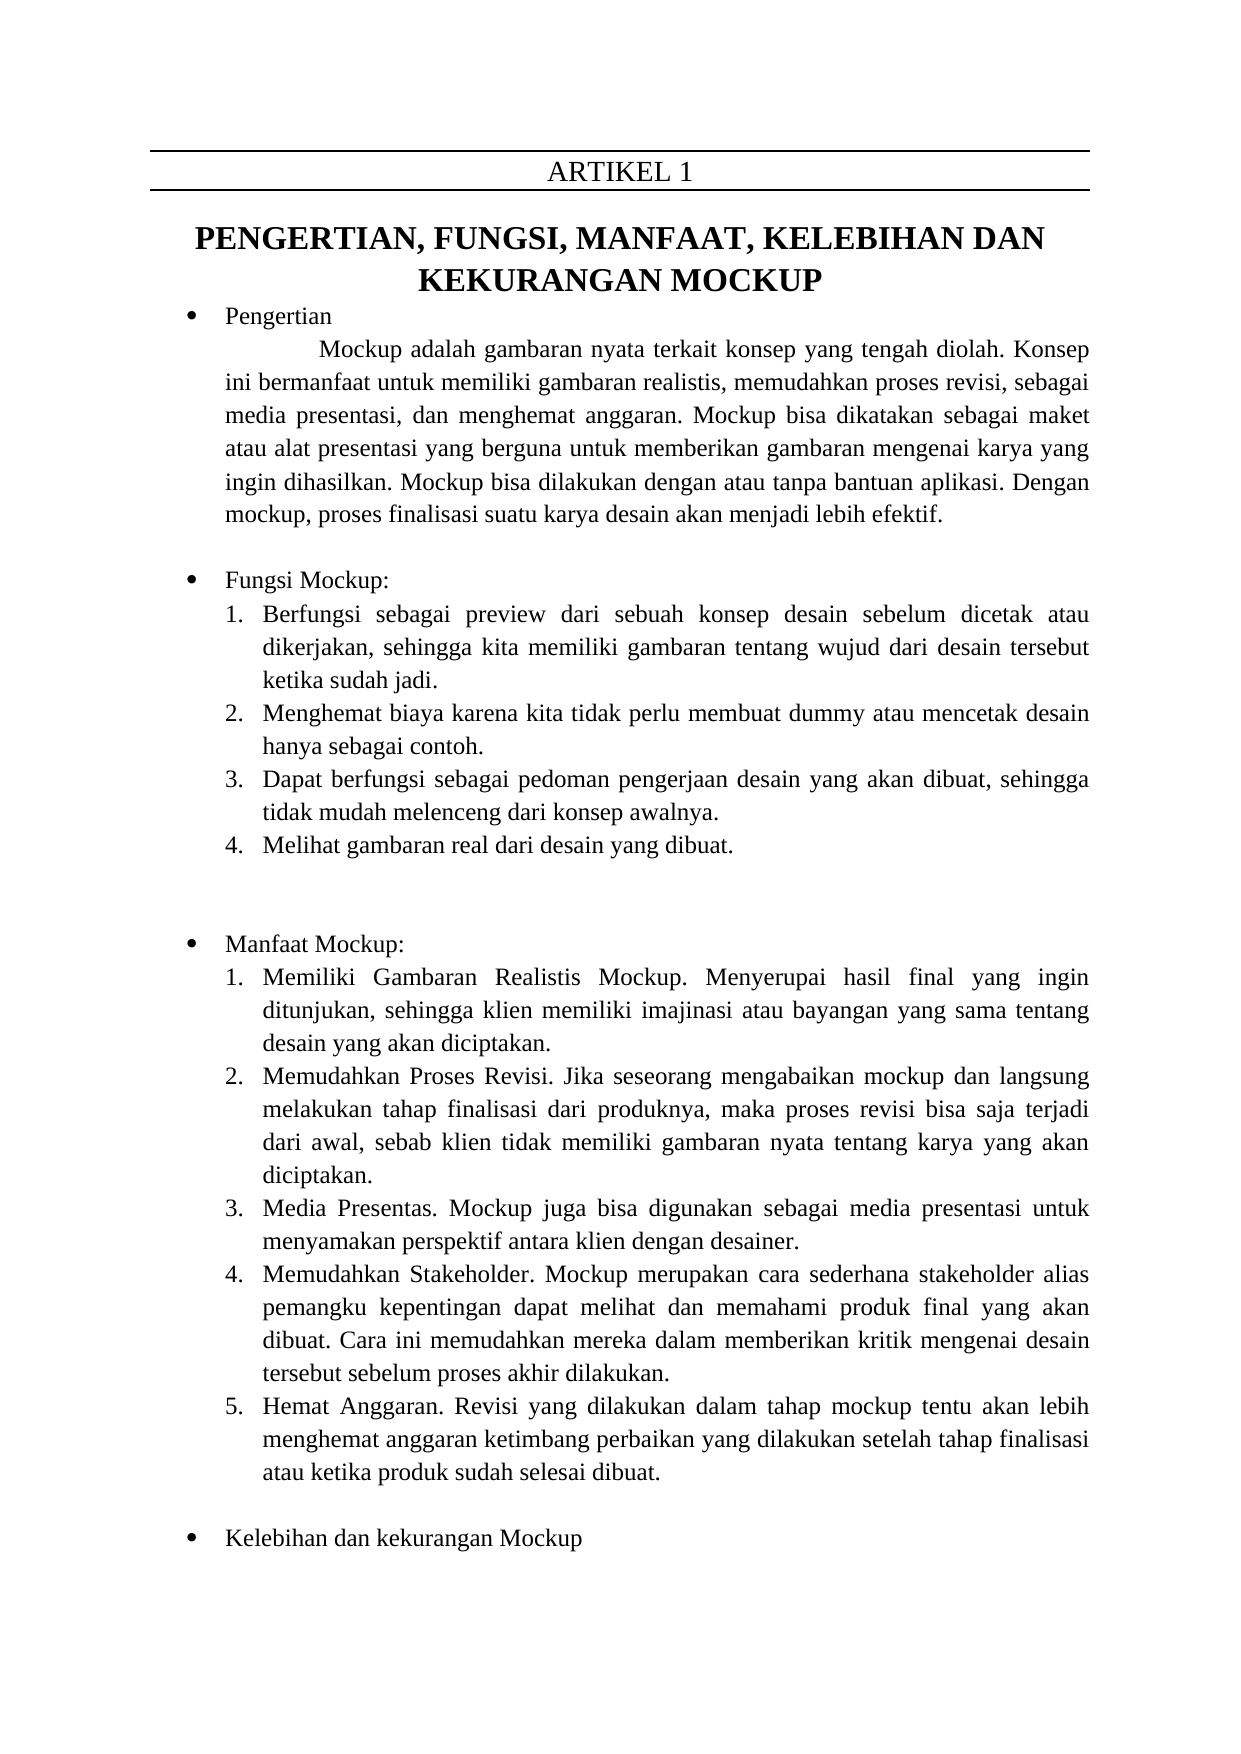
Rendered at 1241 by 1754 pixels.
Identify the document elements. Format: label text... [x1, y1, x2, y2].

list Memudahkan Proses Revisi. Jika seseorang mengabaikan mockup dan langsung melakukan tahap finalisasi dari produknya, maka proses revisi bisa saja terjadi dari awal, sebab klien tidak memiliki gambaran nyata tentang karya yang akan diciptakan. [225, 1061, 1090, 1189]
list Media Presentas. Mockup juga bisa digunakan sebagai media presentasi untuk menyamakan perspektif antara klien dengan desainer. [225, 1193, 1090, 1255]
list Pengertian [187, 301, 1090, 330]
list Hemat Anggaran. Revisi yang dilakukan dalam tahap mockup tentu akan lebih menghemat anggaran ketimbang perbaikan yang dilakukan setelah tahap finalisasi atau ketika produk sudah selesai dibuat. [225, 1391, 1090, 1486]
list Memudahkan Stakeholder. Mockup merupakan cara sederhana stakeholder alias pemangku kepentingan dapat melihat dan memahami produk final yang akan dibuat. Cara ini memudahkan mereka dalam memberikan kritik mengenai desain tersebut sebelum proses akhir dilakukan. [225, 1259, 1090, 1387]
subtitle PENGERTIAN, FUNGSI, MANFAAT, KELEBIHAN DAN KEKURANGAN MOCKUP [150, 218, 1090, 298]
list Melihat gambaran real dari desain yang dibuat. [225, 830, 1090, 858]
list Mockup adalah gambaran nyata terkait konsep yang tengah diolah. Konsep ini bermanfaat untuk memiliki gambaran realistis, memudahkan proses revisi, sebagai media presentasi, dan menghemat anggaran. Mockup bisa dikatakan sebagai maket atau alat presentasi yang berguna untuk memberikan gambaran mengenai karya yang ingin dihasilkan. Mockup bisa dilakukan dengan atau tanpa bantuan aplikasi. Dengan mockup, proses finalisasi suatu karya desain akan menjadi lebih efektif. [225, 334, 1090, 528]
list Berfungsi sebagai preview dari sebuah konsep desain sebelum dicetak atau dikerjakan, sehingga kita memiliki gambaran tentang wujud dari desain tersebut ketika sudah jadi. [225, 599, 1090, 693]
list Memiliki Gambaran Realistis Mockup. Menyerupai hasil final yang ingin ditunjukan, sehingga klien memiliki imajinasi atau bayangan yang sama tentang desain yang akan diciptakan. [225, 962, 1090, 1057]
list Kelebihan dan kekurangan Mockup [187, 1523, 1090, 1552]
text ARTIKEL 1 [150, 152, 1090, 189]
list Fungsi Mockup: [187, 566, 1090, 594]
list Dapat berfungsi sebagai pedoman pengerjaan desain yang akan dibuat, sehingga tidak mudah melenceng dari konsep awalnya. [225, 764, 1090, 826]
list Manfaat Mockup: [187, 929, 1090, 958]
list Menghemat biaya karena kita tidak perlu membuat dummy atau mencetak desain hanya sebagai contoh. [225, 698, 1090, 759]
